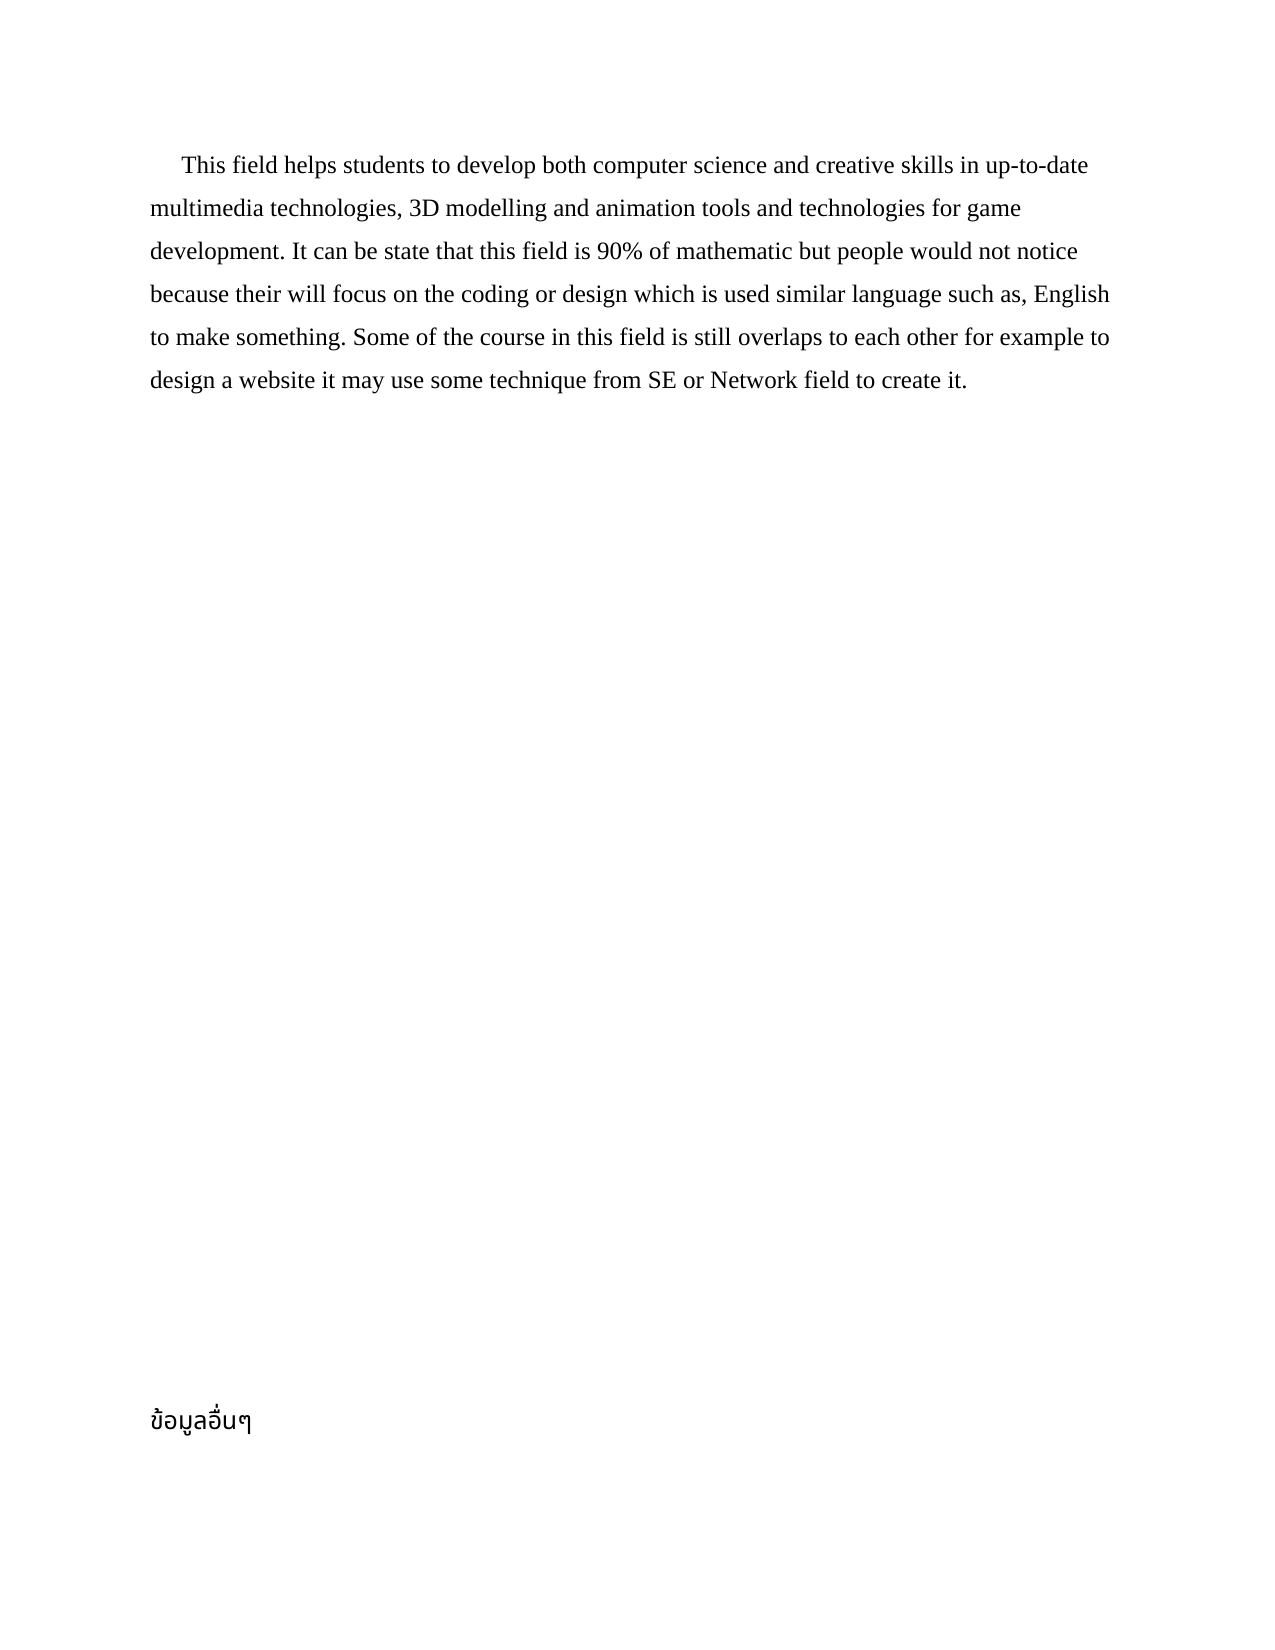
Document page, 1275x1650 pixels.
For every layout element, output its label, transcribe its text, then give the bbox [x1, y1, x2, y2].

text ข้อมูลอื่นๆ [150, 1407, 1125, 1439]
text This field helps students to develop both computer science and creative skills in up-to-date multimedia technologies, 3D modelling and animation tools and technologies for game development. It can be state that this field is 90% of mathematic but people would not notice because their will focus on the coding or design which is used similar language such as, English to make something. Some of the course in this field is still overlaps to each other for example to design a website it may use some technique from SE or Network field to create it. [150, 150, 1125, 394]
